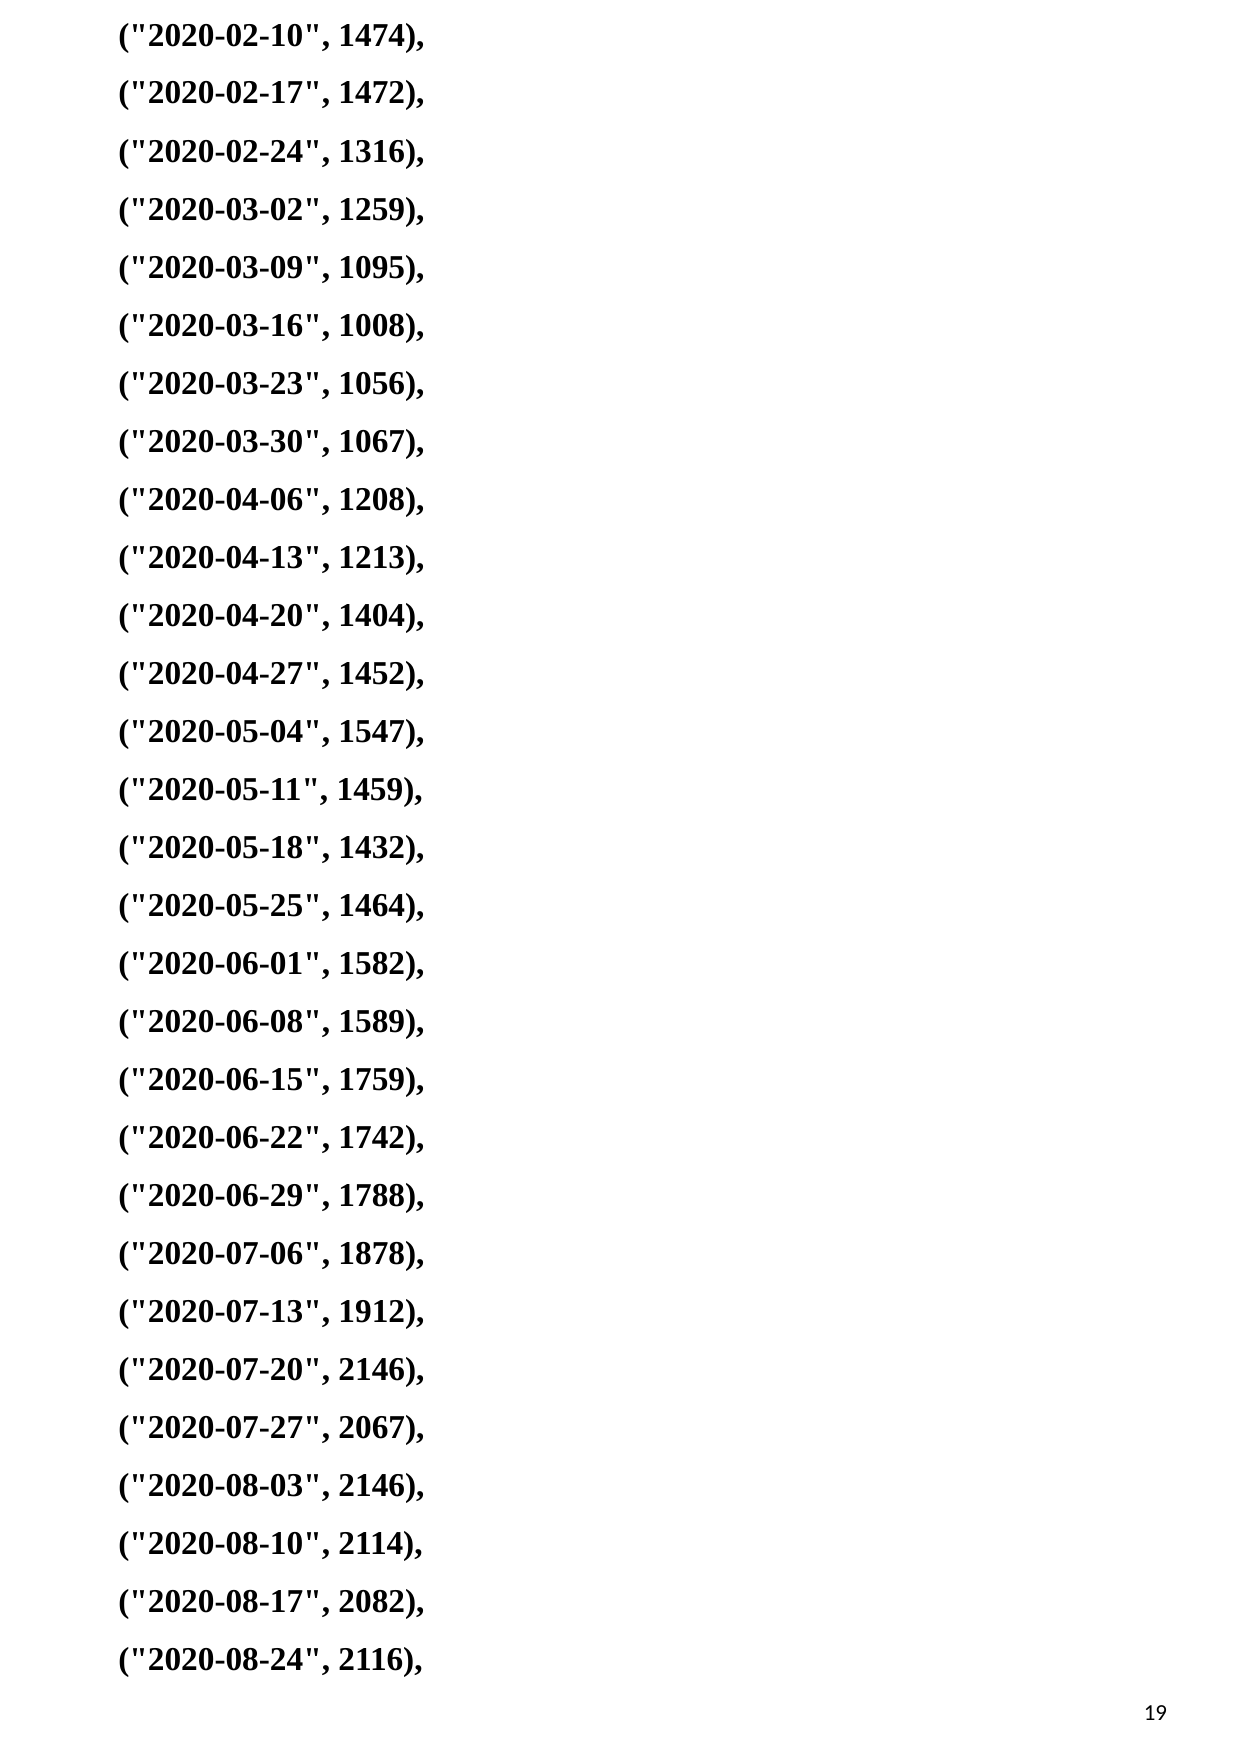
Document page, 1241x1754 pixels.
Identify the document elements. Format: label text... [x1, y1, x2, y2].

text ("2020-02-17", 1472), [118, 73, 1167, 111]
text ("2020-06-22", 1742), [118, 1117, 1167, 1156]
text ("2020-03-23", 1056), [118, 363, 1167, 401]
text ("2020-04-20", 1404), [118, 595, 1167, 633]
text ("2020-02-24", 1316), [118, 131, 1167, 169]
text ("2020-07-20", 2146), [118, 1349, 1167, 1388]
text ("2020-05-18", 1432), [118, 827, 1167, 865]
text ("2020-06-08", 1589), [118, 1001, 1167, 1039]
text ("2020-05-25", 1464), [118, 885, 1167, 923]
text ("2020-03-30", 1067), [118, 421, 1167, 459]
text ("2020-03-16", 1008), [118, 305, 1167, 343]
text ("2020-03-09", 1095), [118, 247, 1167, 285]
text ("2020-07-27", 2067), [118, 1407, 1167, 1446]
text ("2020-06-01", 1582), [118, 943, 1167, 981]
text ("2020-06-15", 1759), [118, 1059, 1167, 1097]
text ("2020-05-04", 1547), [118, 711, 1167, 749]
text ("2020-07-06", 1878), [118, 1233, 1167, 1272]
text ("2020-08-17", 2082), [118, 1581, 1167, 1620]
text ("2020-08-10", 2114), [118, 1523, 1167, 1562]
text ("2020-08-03", 2146), [118, 1465, 1167, 1504]
text ("2020-04-27", 1452), [118, 653, 1167, 691]
text ("2020-02-10", 1474), [118, 15, 1167, 53]
text ("2020-03-02", 1259), [118, 189, 1167, 227]
text ("2020-06-29", 1788), [118, 1175, 1167, 1213]
text ("2020-04-06", 1208), [118, 479, 1167, 517]
text ("2020-05-11", 1459), [118, 769, 1167, 807]
text ("2020-08-24", 2116), [118, 1639, 1167, 1678]
text ("2020-04-13", 1213), [118, 537, 1167, 575]
text ("2020-07-13", 1912), [118, 1291, 1167, 1329]
